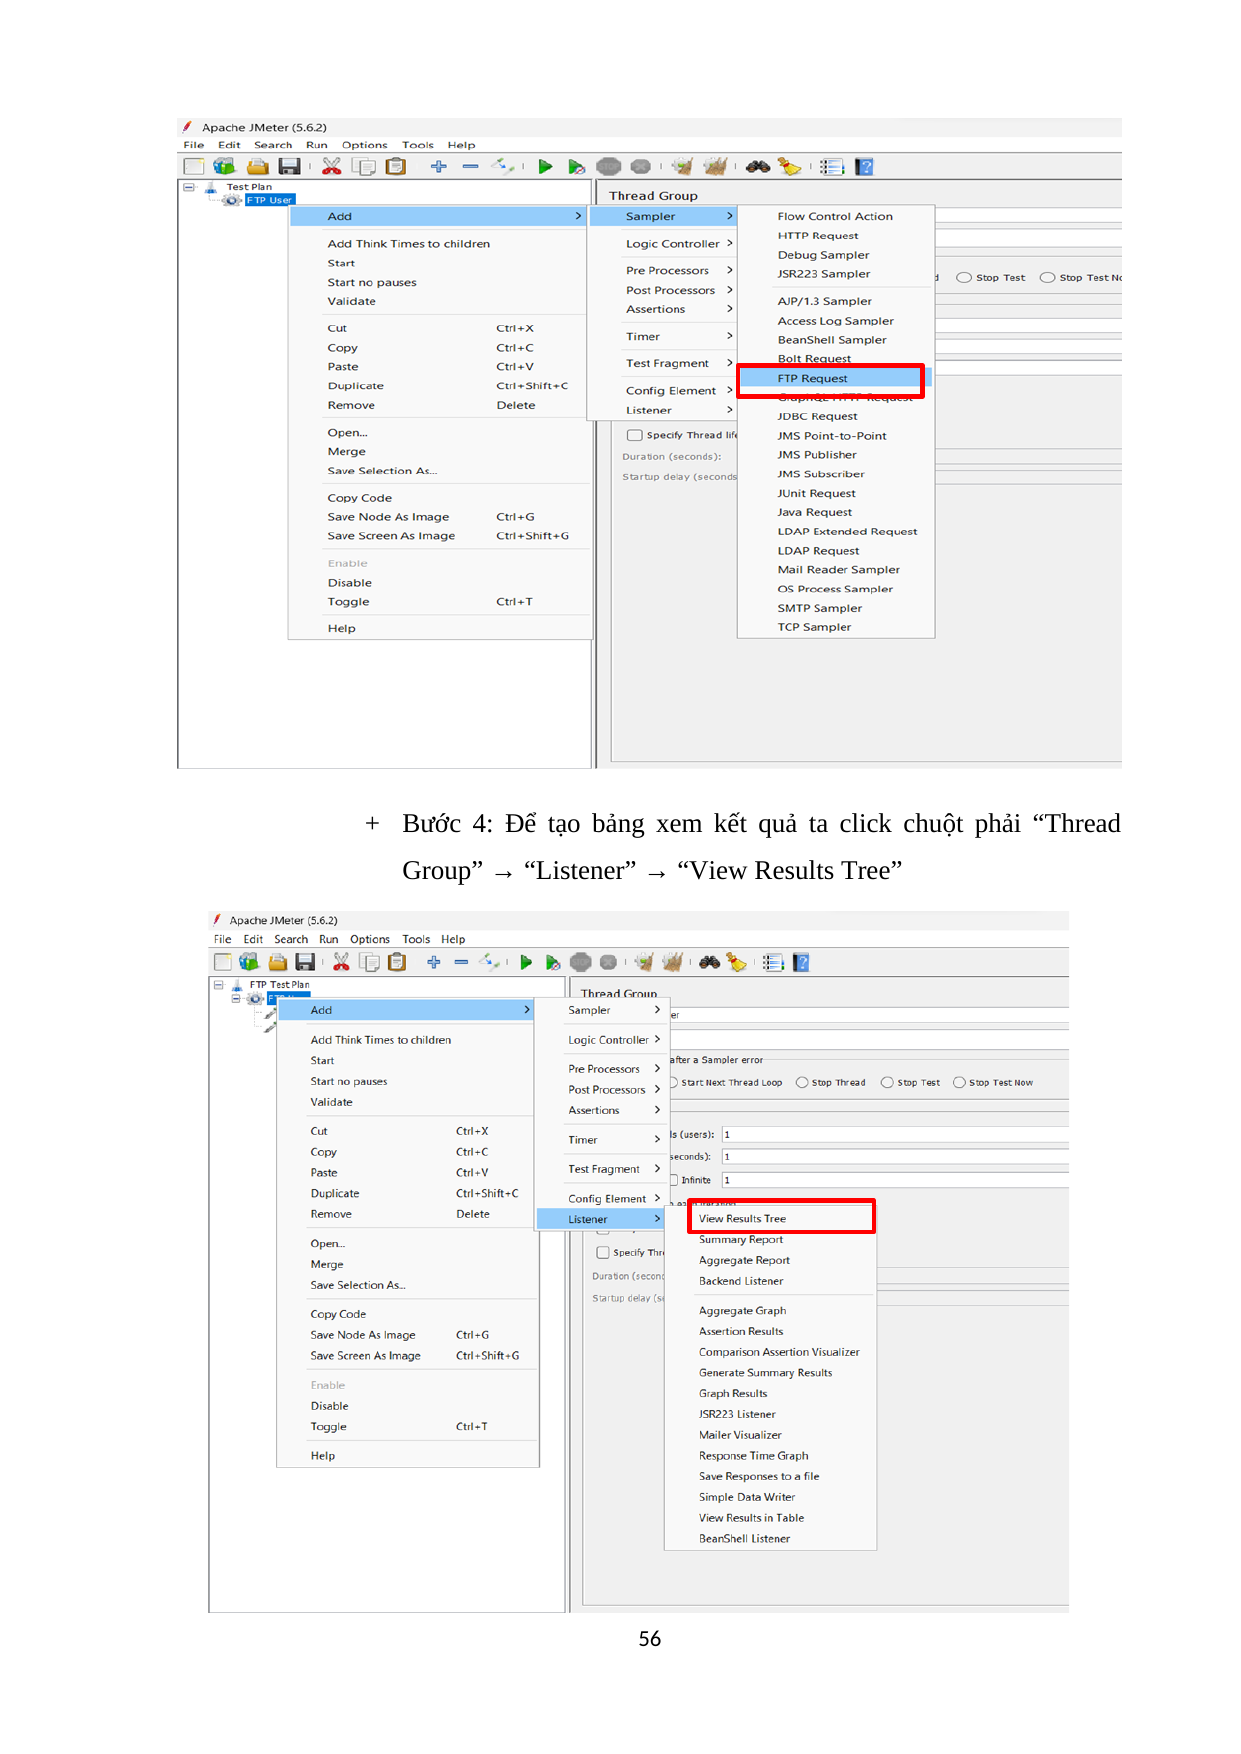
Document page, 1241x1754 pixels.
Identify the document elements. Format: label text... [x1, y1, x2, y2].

picture [208, 911, 1070, 1613]
list Bước 4: Để tạo bảng xem kết quả ta click chuột phải “Thread Group” → “Listener” → “View Results Tree” [364, 807, 1122, 885]
picture [177, 118, 1122, 769]
